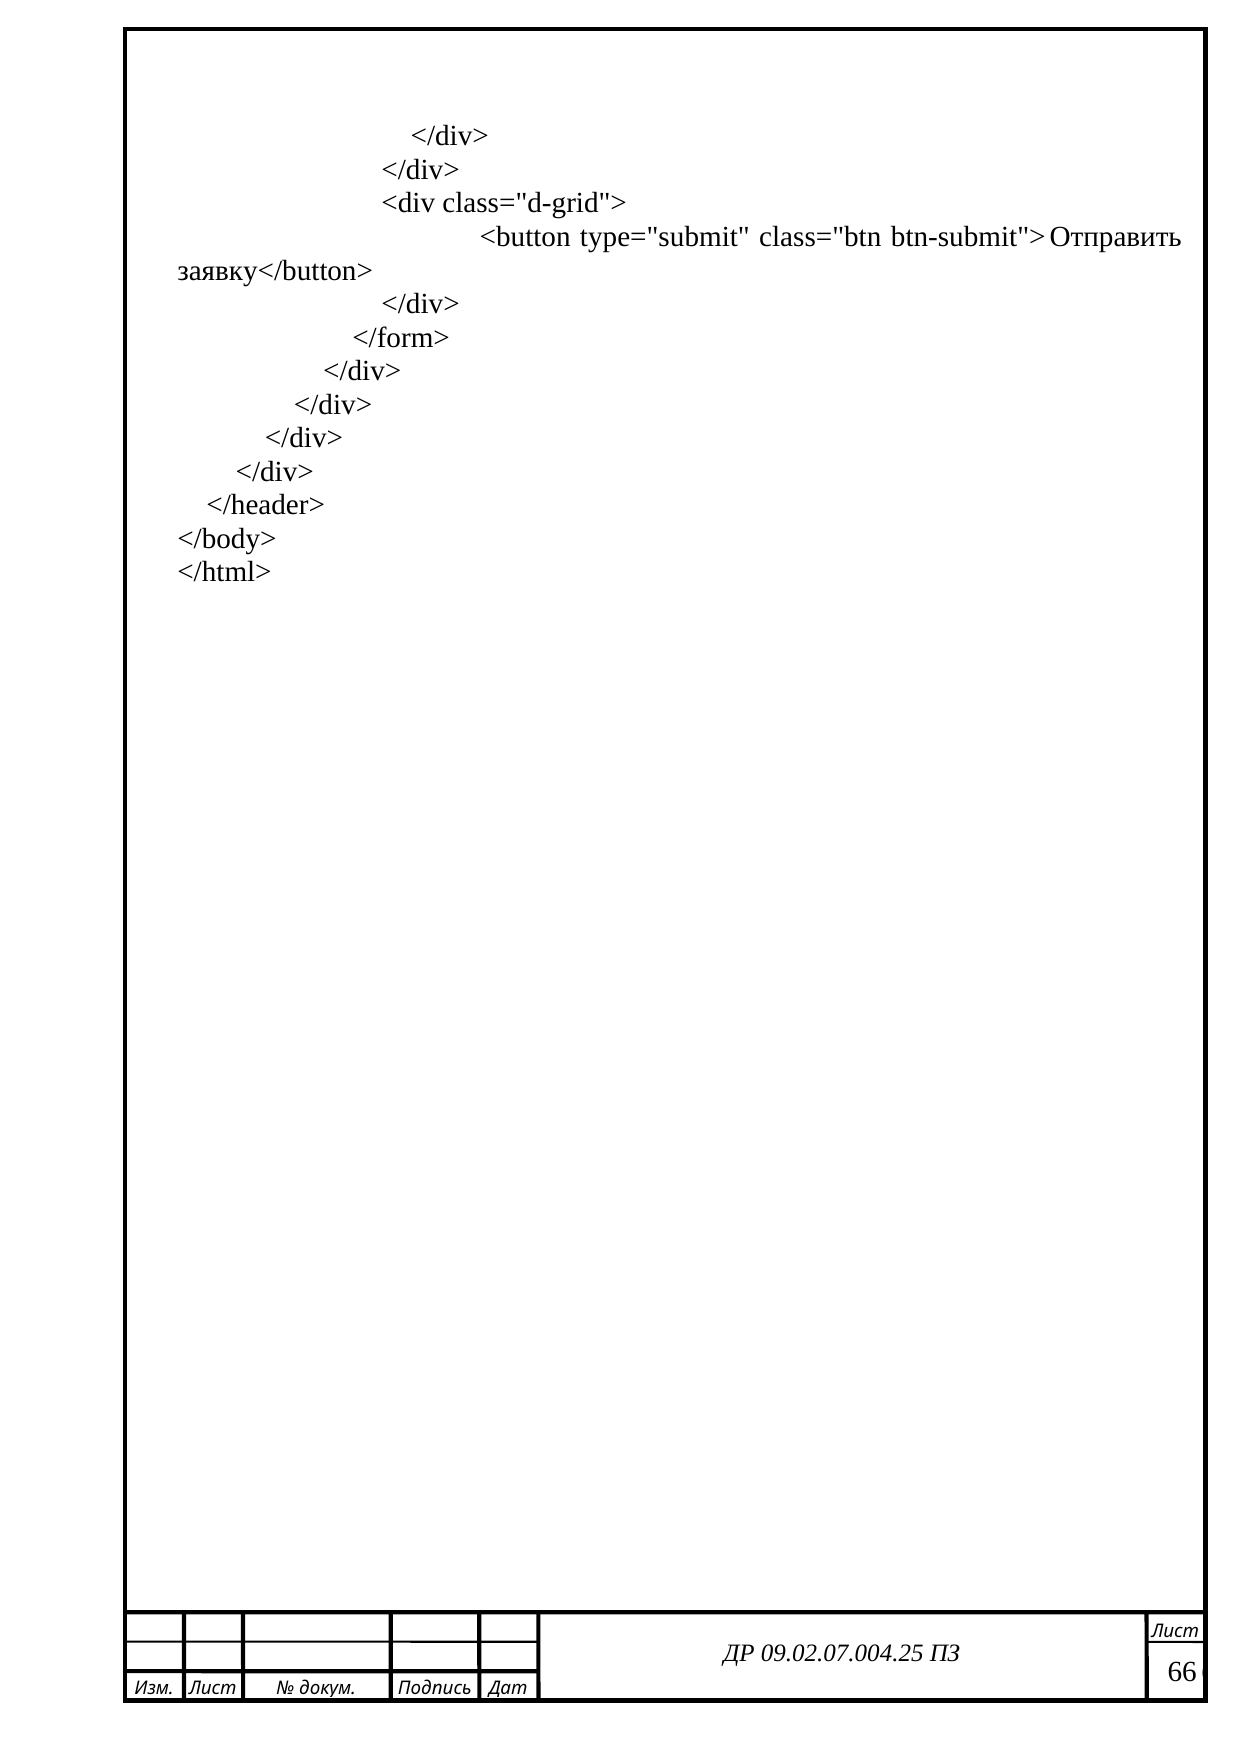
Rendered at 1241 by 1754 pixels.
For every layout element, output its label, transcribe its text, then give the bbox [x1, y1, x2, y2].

text </div> [177, 118, 1182, 152]
text </div> [177, 387, 1182, 420]
text <div class="d-grid"> [177, 186, 1182, 219]
text </html> [177, 554, 1182, 588]
text </div> [177, 420, 1182, 454]
text </header> [177, 487, 1182, 521]
text </div> [177, 286, 1182, 320]
text </div> [177, 152, 1182, 186]
text </div> [177, 454, 1182, 487]
text </body> [177, 521, 1182, 554]
text <button type="submit" class="btn btn-submit">Отправить заявку</button> [177, 219, 1182, 286]
text </form> [177, 320, 1182, 353]
text </div> [177, 353, 1182, 387]
